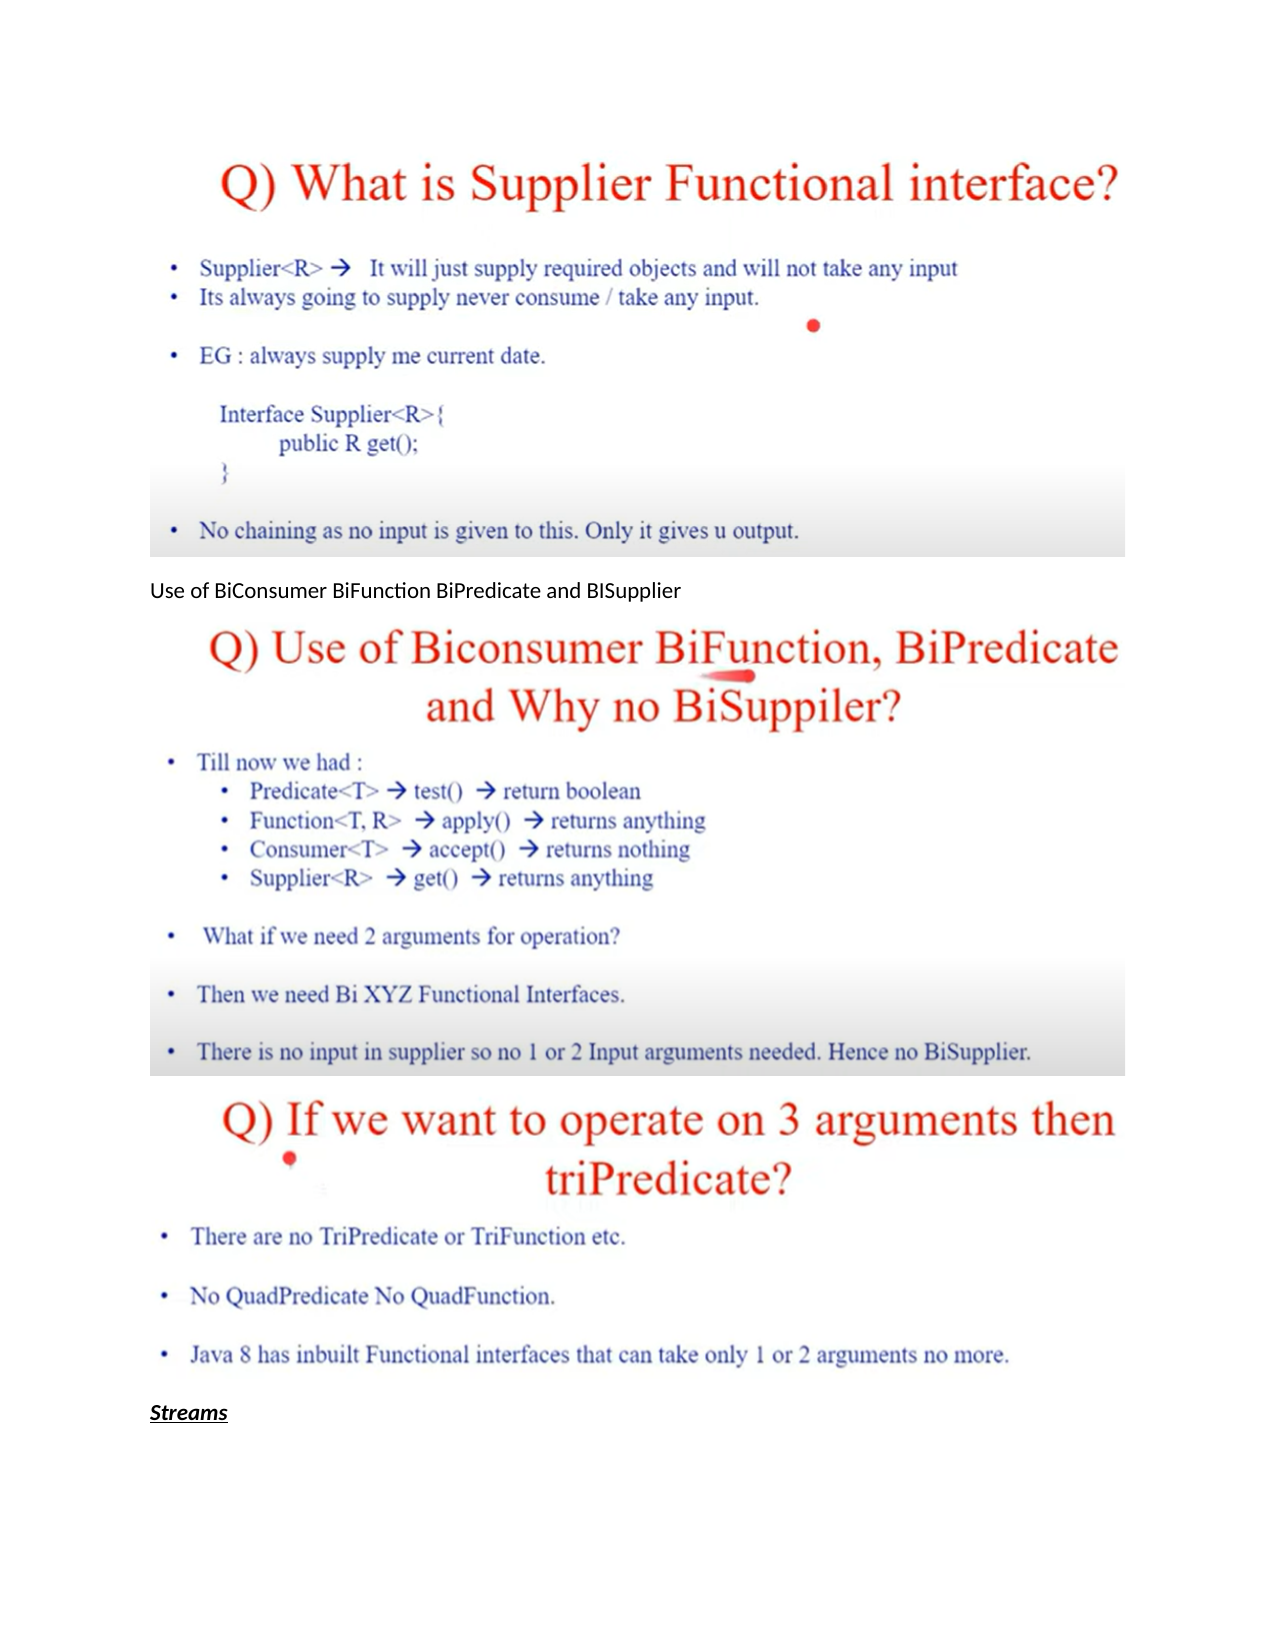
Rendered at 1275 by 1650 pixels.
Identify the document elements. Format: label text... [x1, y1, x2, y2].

picture [150, 622, 1125, 1076]
text Use of BiConsumer BiFunction BiPredicate and BISupplier [150, 576, 1125, 604]
picture [150, 1094, 1125, 1379]
text Streams [150, 1398, 1125, 1426]
picture [150, 150, 1125, 557]
